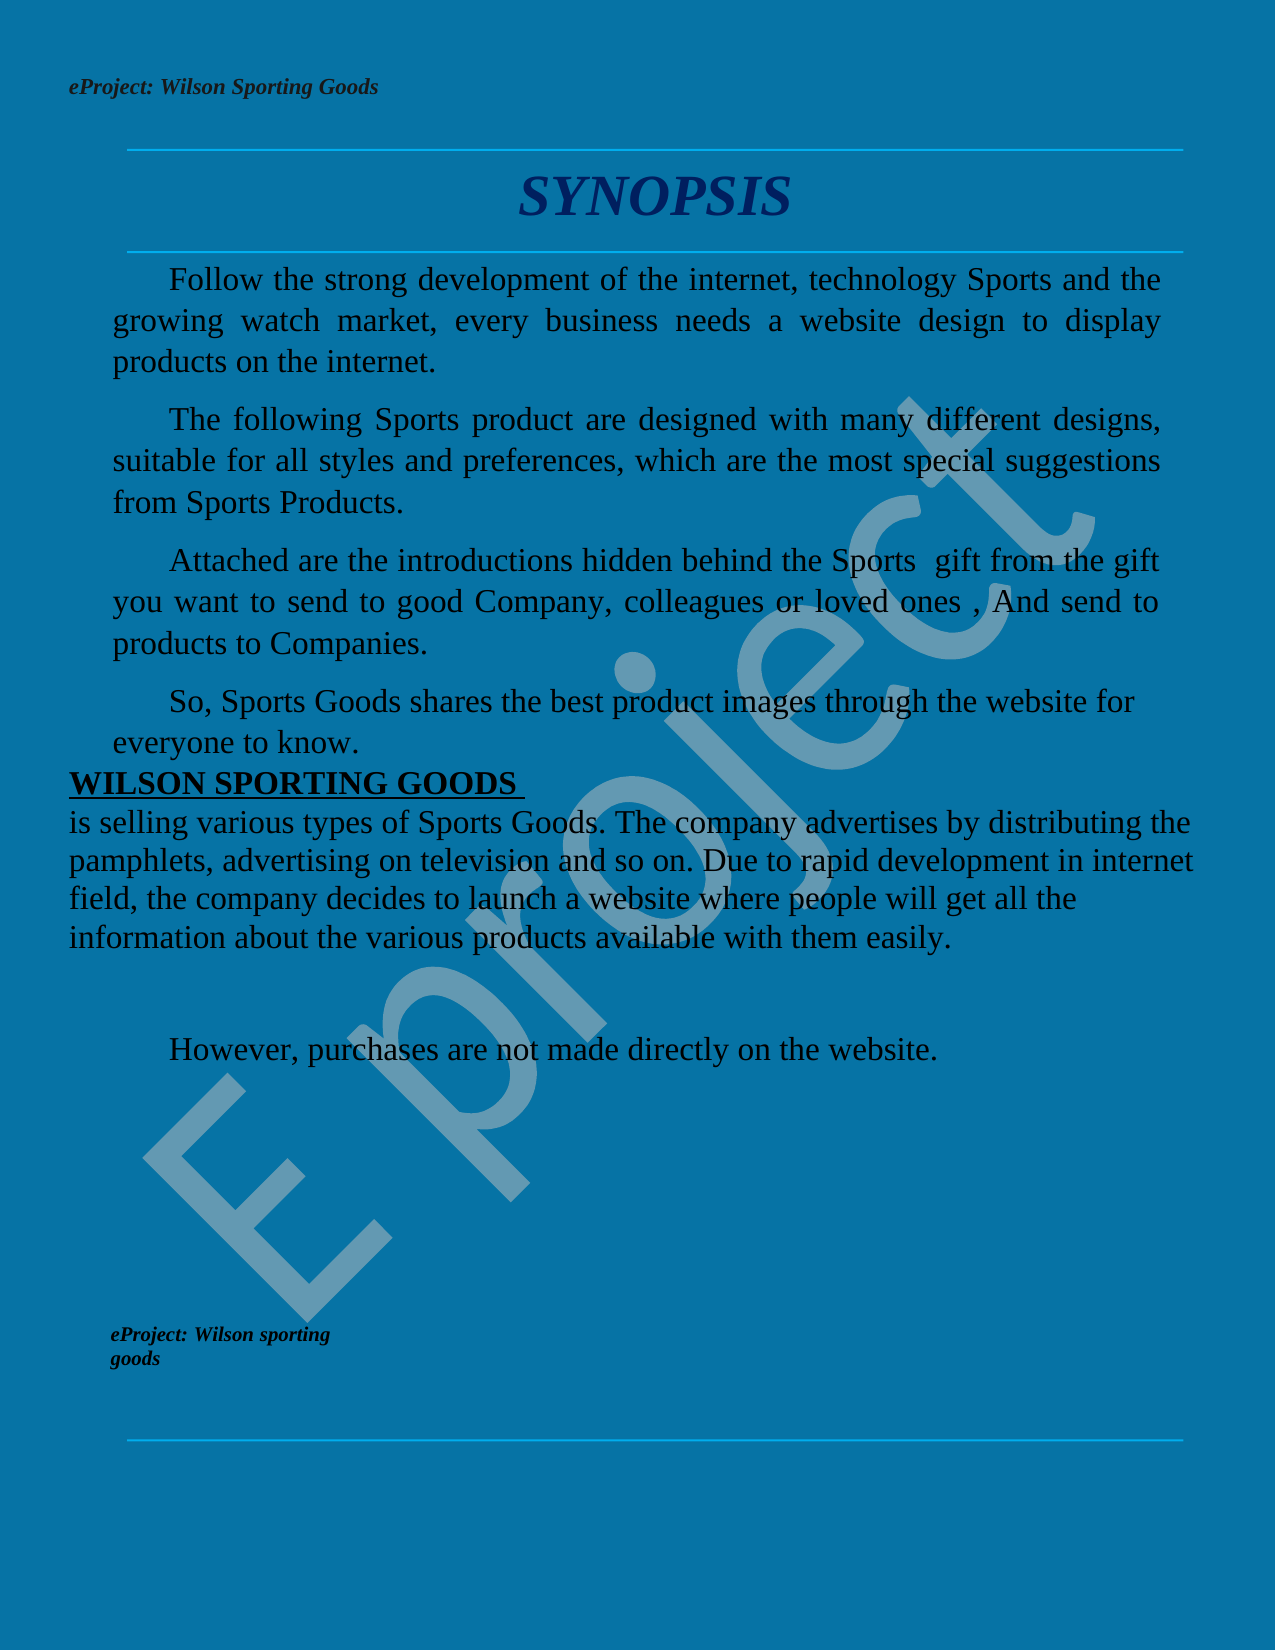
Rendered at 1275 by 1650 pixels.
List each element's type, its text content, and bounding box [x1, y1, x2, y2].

text eProject: Wilson Sporting Goods [69, 73, 1210, 100]
text is selling various types of Sports Goods. The company advertises by distributing the pamphlets, advertising on television and so on. Due to rapid development in internet field, the company decides to launch a website where people will get all the information about the various products available with them easily. [69, 802, 1210, 955]
subtitle SYNOPSIS [110, 161, 1165, 228]
text Follow the strong development of the internet, technology Sports and the growing watch market, every business needs a website design to display products on the internet. [112, 259, 1162, 380]
text However, purchases are not made directly on the website. [169, 1029, 1210, 1068]
text Attached are the introductions hidden behind the Sports gift from the gift you want to send to good Company, colleagues or loved ones , And send to products to Companies. [112, 540, 1161, 661]
text The following Sports product are designed with many different designs, suitable for all styles and preferences, which are the most special suggestions from Sports Products. [112, 399, 1162, 520]
text So, Sports Goods shares the best product images through the website for everyone to know. [112, 681, 1162, 761]
text eProject: Wilson sporting goods [110, 1322, 332, 1370]
text WILSON SPORTING GOODS [69, 763, 1210, 802]
